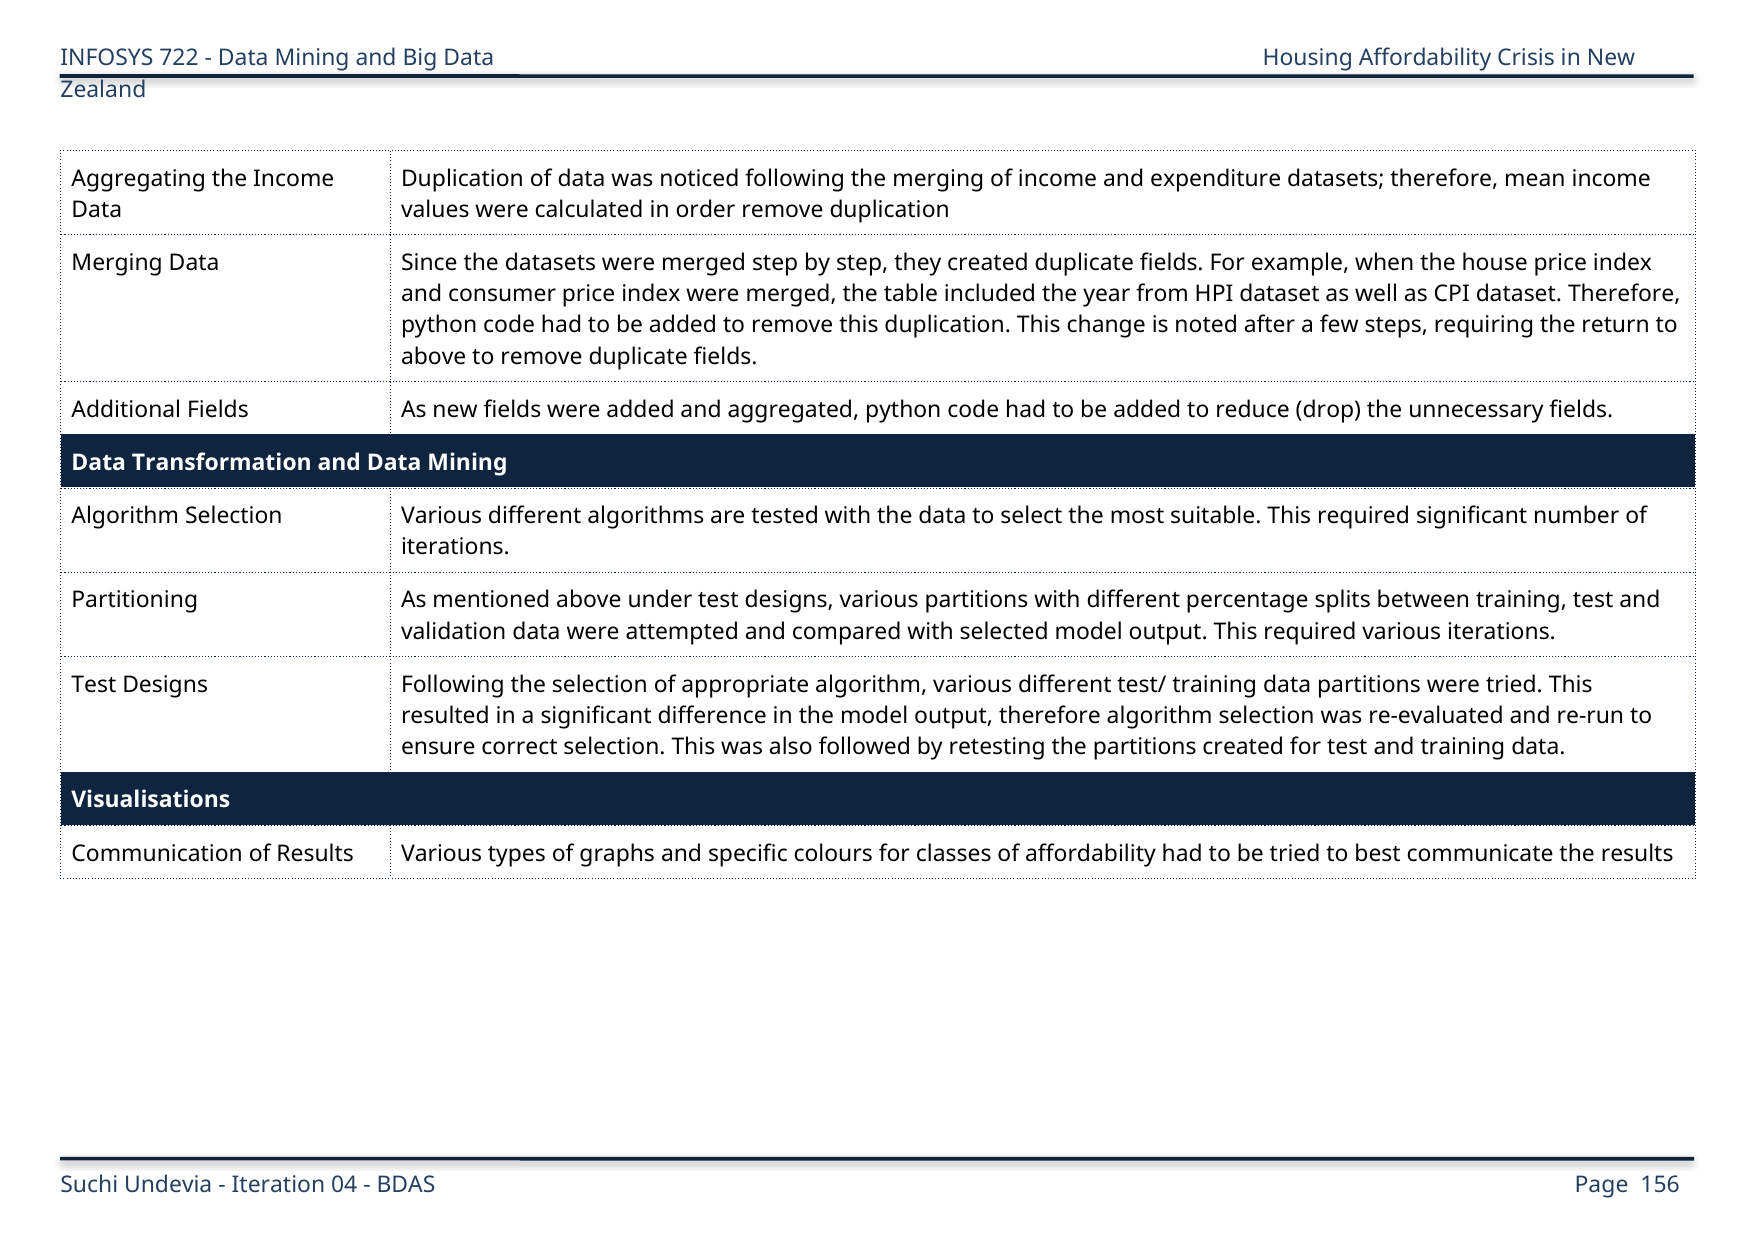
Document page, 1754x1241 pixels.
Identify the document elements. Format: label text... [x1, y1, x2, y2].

table_cell Various different algorithms are tested with the data to select the most suitable. This required significant number of iterations. [390, 488, 1695, 572]
table_cell Various types of graphs and specific colours for classes of affordability had to be tried to best communicate the results [390, 825, 1695, 878]
table_cell Merging Data [61, 234, 390, 381]
table_cell As mentioned above under test designs, various partitions with different percentage splits between training, test and validation data were attempted and compared with selected model output. This required various iterations. [390, 572, 1695, 656]
table_cell As new fields were added and aggregated, python code had to be added to reduce (drop) the unnecessary fields. [390, 381, 1695, 434]
table_cell Communication of Results [61, 825, 390, 878]
table_cell Since the datasets were merged step by step, they created duplicate fields. For example, when the house price index and consumer price index were merged, the table included the year from HPI dataset as well as CPI dataset. Therefore, python code had to be added to remove this duplication. This change is noted after a few steps, requiring the return to above to remove duplicate fields. [390, 234, 1695, 381]
table_cell Duplication of data was noticed following the merging of income and expenditure datasets; therefore, mean income values were calculated in order remove duplication [390, 150, 1695, 234]
table_cell Following the selection of appropriate algorithm, various different test/ training data partitions were tried. This resulted in a significant difference in the model output, therefore algorithm selection was re-evaluated and re-run to ensure correct selection. This was also followed by retesting the partitions created for test and training data. [390, 656, 1695, 772]
table_cell Algorithm Selection [61, 488, 390, 572]
table_cell Visualisations [61, 772, 1695, 825]
table_cell Additional Fields [61, 381, 390, 434]
table_cell Partitioning [61, 572, 390, 656]
table_cell Aggregating the Income Data [61, 150, 390, 234]
table_cell Data Transformation and Data Mining [61, 434, 1695, 487]
table_cell Test Designs [61, 656, 390, 772]
